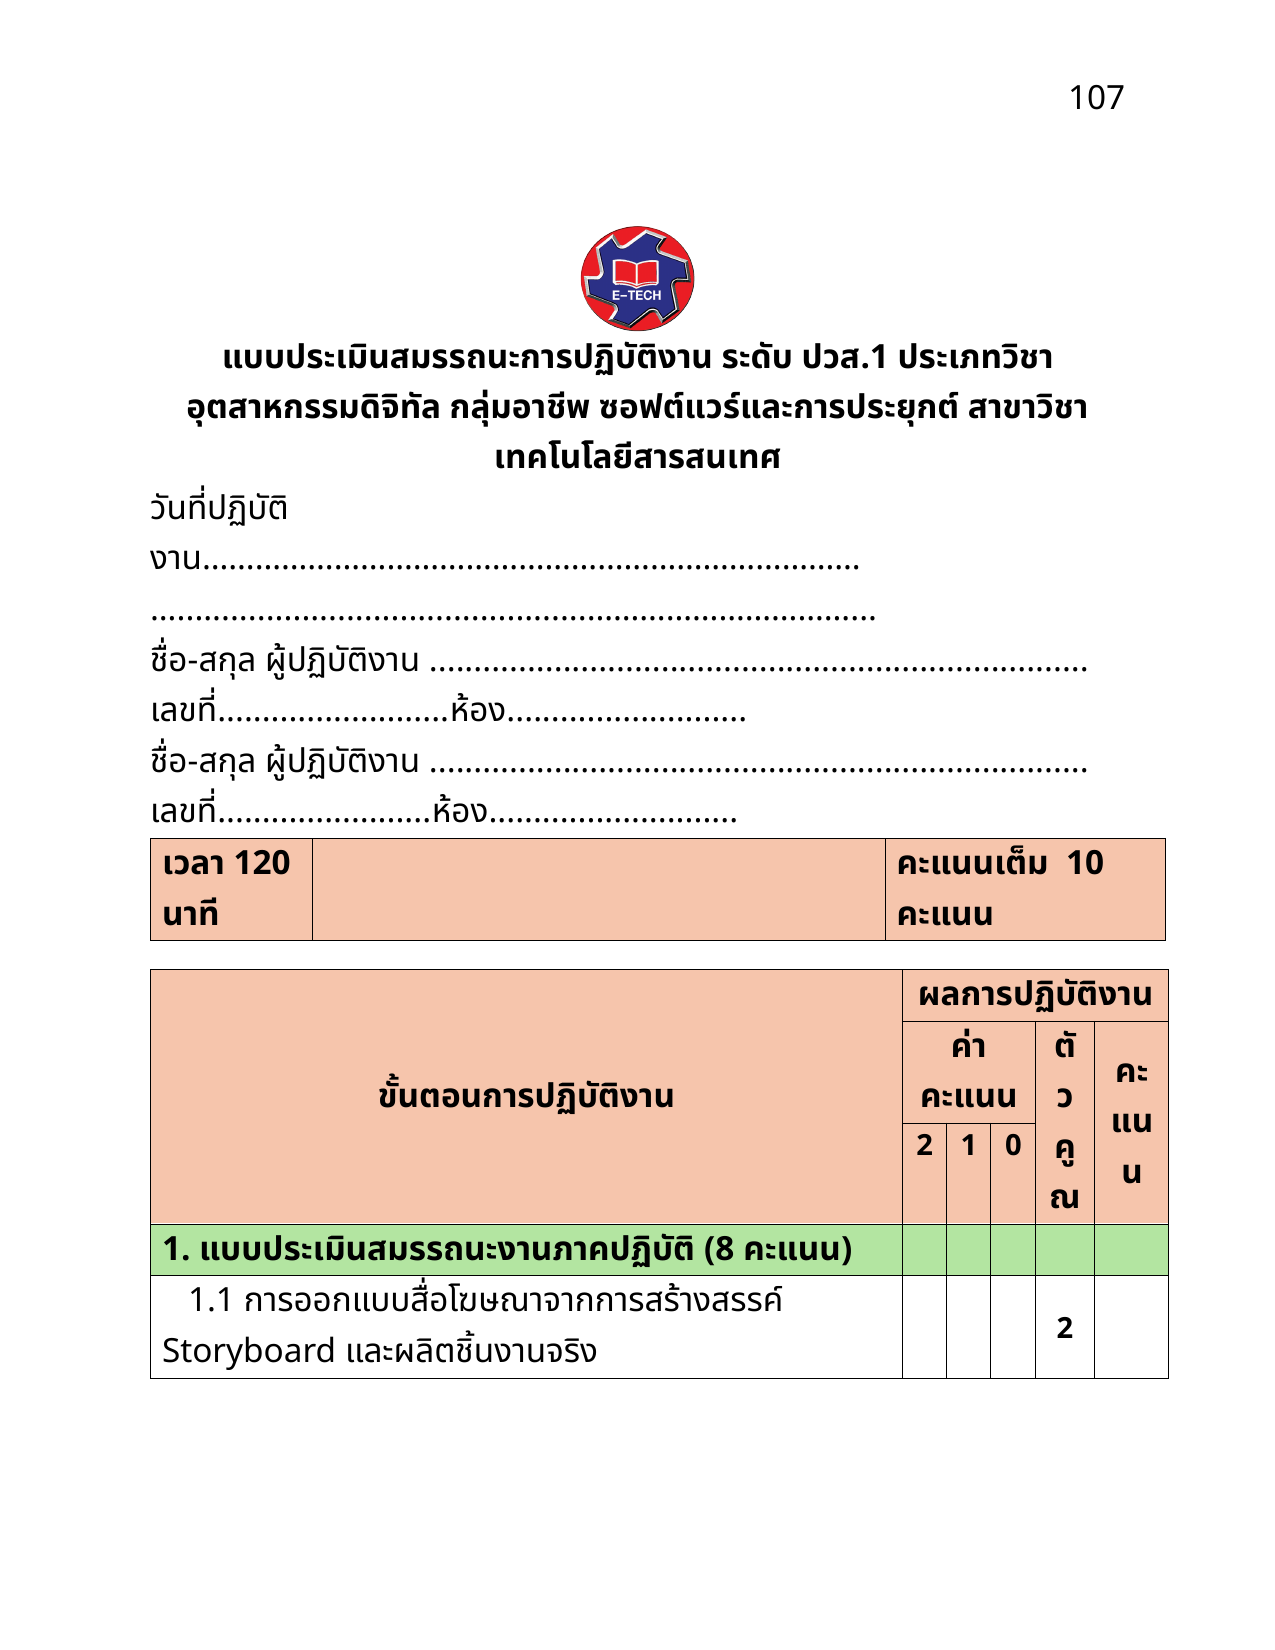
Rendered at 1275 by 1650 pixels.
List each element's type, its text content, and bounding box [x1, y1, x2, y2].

text แบบประเมินสมรรถนะการปฏิบัติงาน ระดับ ปวส.1 ประเภทวิชา อุตสาหกรรมดิจิทัล กลุ่มอาชีพ ซอฟต์แวร์และการประยุกต์ สาขาวิชา เทคโนโลยีสารสนเทศ [150, 332, 1125, 484]
table_cell [1095, 1276, 1168, 1377]
table_cell [903, 1276, 946, 1377]
table_header เวลา 120 นาที [151, 839, 312, 940]
table_cell [991, 1225, 1035, 1275]
table_cell 1. แบบประเมินสมรรถนะงานภาคปฏิบัติ (8 คะแนน) [151, 1225, 902, 1275]
table_cell [1095, 1225, 1168, 1275]
text วันที่ปฏิบัติงาน……………………………………………………………………..............................................…………………………... [150, 484, 1125, 635]
table_cell [991, 1276, 1035, 1377]
table_cell 2 [1036, 1276, 1094, 1377]
table_cell ตัวคูณ [1036, 1022, 1094, 1223]
table_header ขั้นตอนการปฏิบัติงาน [151, 970, 902, 1223]
table_cell [947, 1276, 990, 1377]
table_header [313, 839, 885, 940]
table_header ผลการปฏิบัติงาน [903, 970, 1168, 1021]
table_cell [903, 1225, 946, 1275]
table_header คะแนนเต็ม 10 คะแนน [886, 839, 1165, 940]
table_cell ค่าคะแนน [903, 1022, 1035, 1123]
table_cell 2 [903, 1124, 946, 1223]
text ชื่อ-สกุล ผู้ปฏิบัติงาน .......................................................................... เลขที่........................ห้อง............................ [150, 737, 1125, 838]
picture [577, 224, 698, 333]
table_cell 1 [947, 1124, 990, 1223]
table_cell 1.1 การออกแบบสื่อโฆษณาจากการสร้างสรรค์ Storyboard และผลิตชิ้นงานจริง [151, 1276, 902, 1377]
table_cell [947, 1225, 990, 1275]
table_cell คะ แนน [1095, 1022, 1168, 1223]
table_cell [1036, 1225, 1094, 1275]
table_cell 0 [991, 1124, 1035, 1223]
text ชื่อ-สกุล ผู้ปฏิบัติงาน .......................................................................... เลขที่..........................ห้อง........................... [150, 635, 1125, 737]
